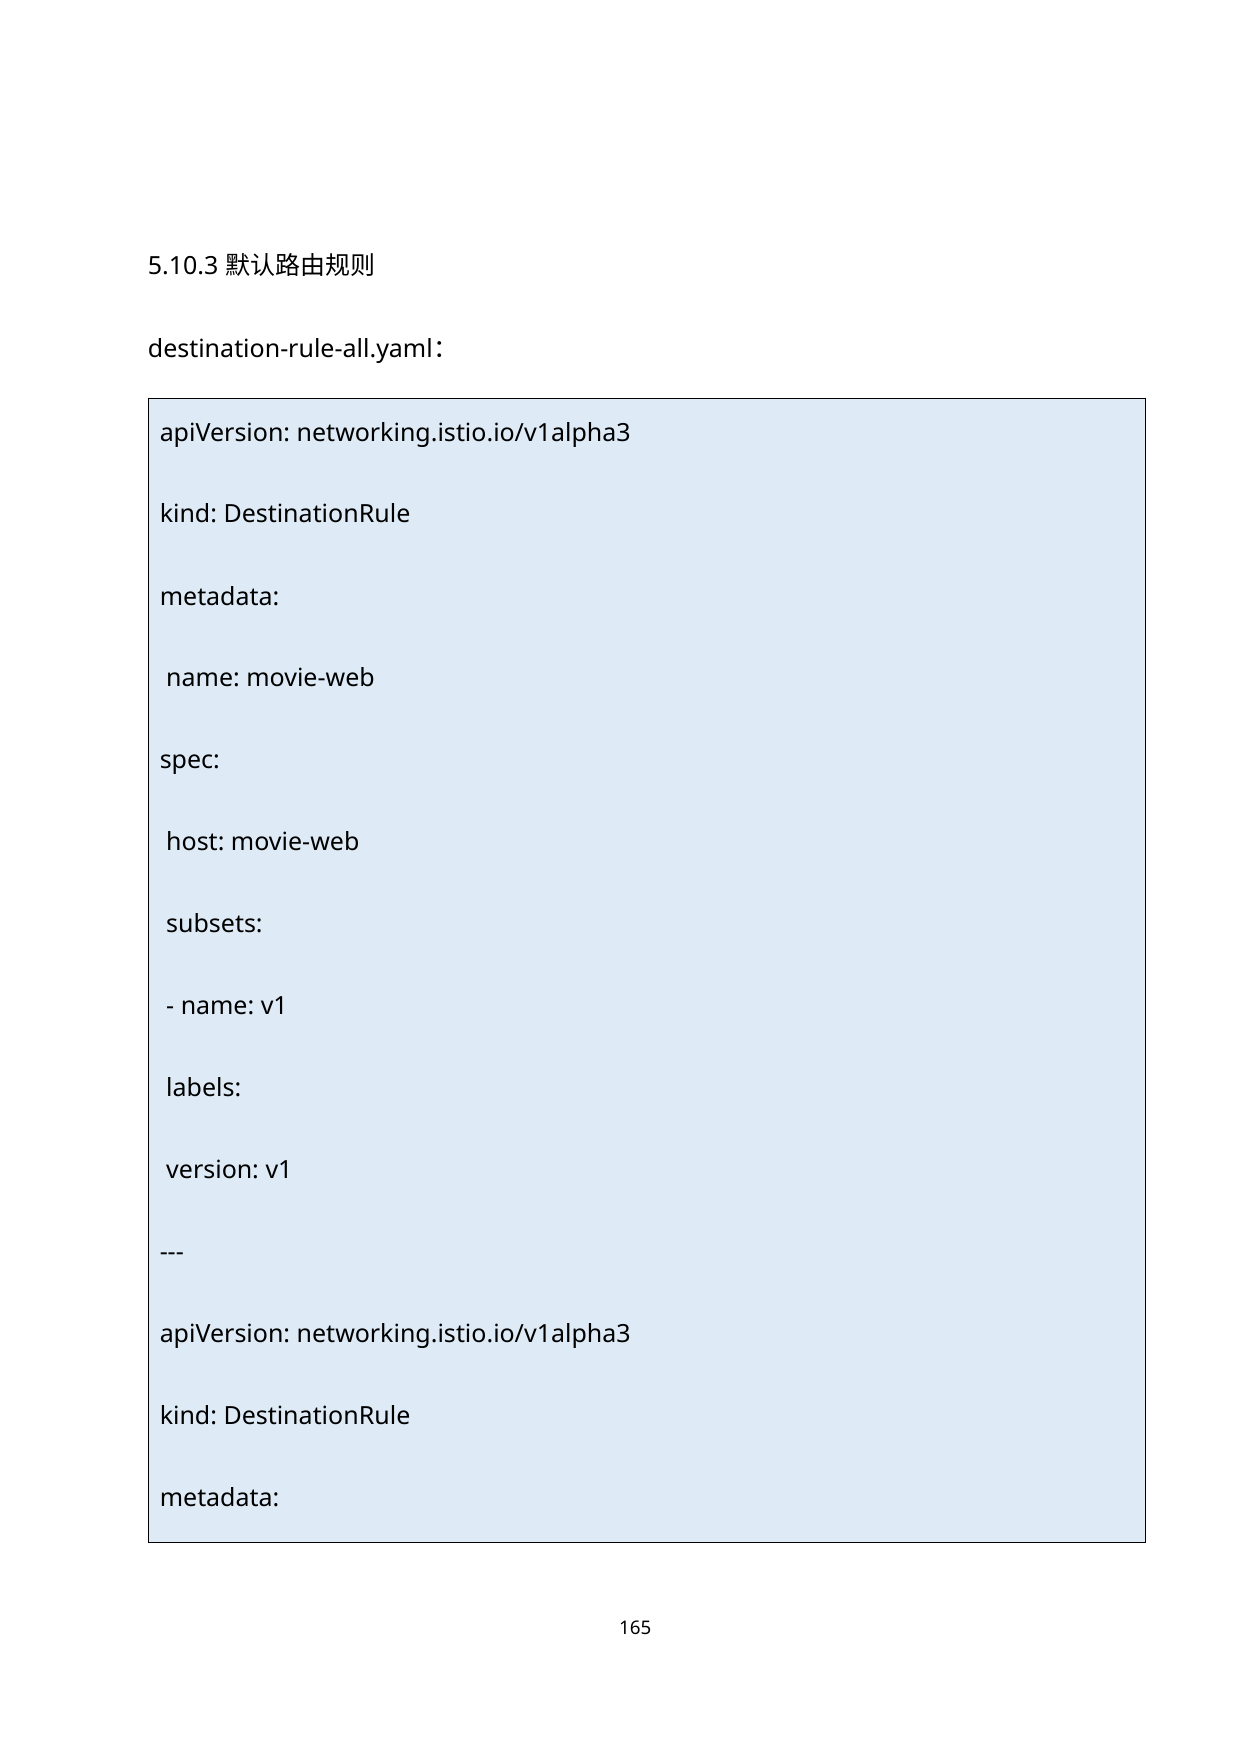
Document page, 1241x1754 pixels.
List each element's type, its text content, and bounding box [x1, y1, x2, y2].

list 默认路由规则 [148, 231, 1122, 296]
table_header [149, 399, 1145, 1542]
list destination-rule-all.yaml： [148, 314, 1122, 379]
